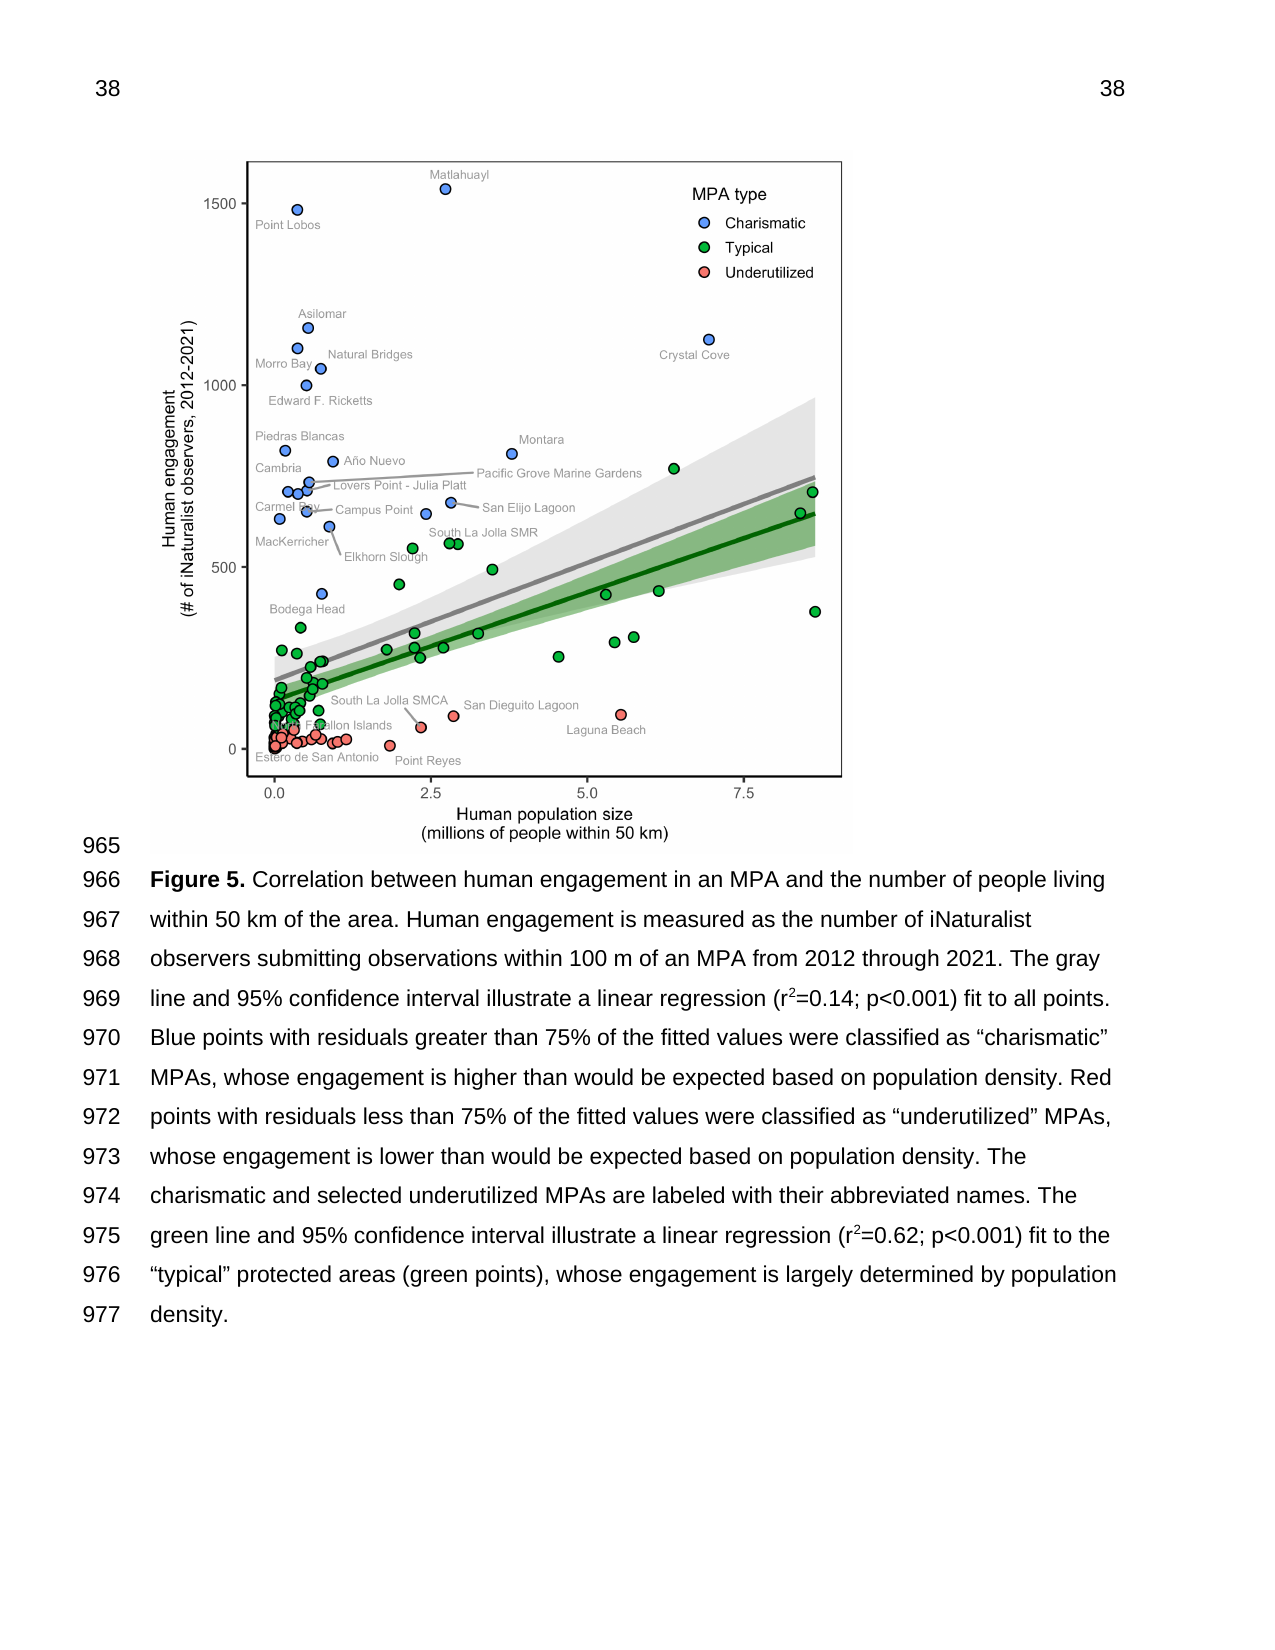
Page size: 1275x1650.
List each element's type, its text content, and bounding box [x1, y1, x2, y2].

text Figure 5. Correlation between human engagement in an MPA and the number of people living within 50 km of the area. Human engagement is measured as the number of iNaturalist observers submitting observations within 100 m of an MPA from 2012 through 2021. The gray line and 95% confidence interval illustrate a linear regression (r2=0.14; p<0.001) fit to all points. Blue points with residuals greater than 75% of the fitted values were classified as “charismatic” MPAs, whose engagement is higher than would be expected based on population density. Red points with residuals less than 75% of the fitted values were classified as “underutilized” MPAs, whose engagement is lower than would be expected based on population density. The charismatic and selected underutilized MPAs are labeled with their abbreviated names. The green line and 95% confidence interval illustrate a linear regression (r2=0.62; p<0.001) fit to the “typical” protected areas (green points), whose engagement is largely determined by population density. [150, 866, 1125, 1327]
picture [150, 150, 854, 854]
